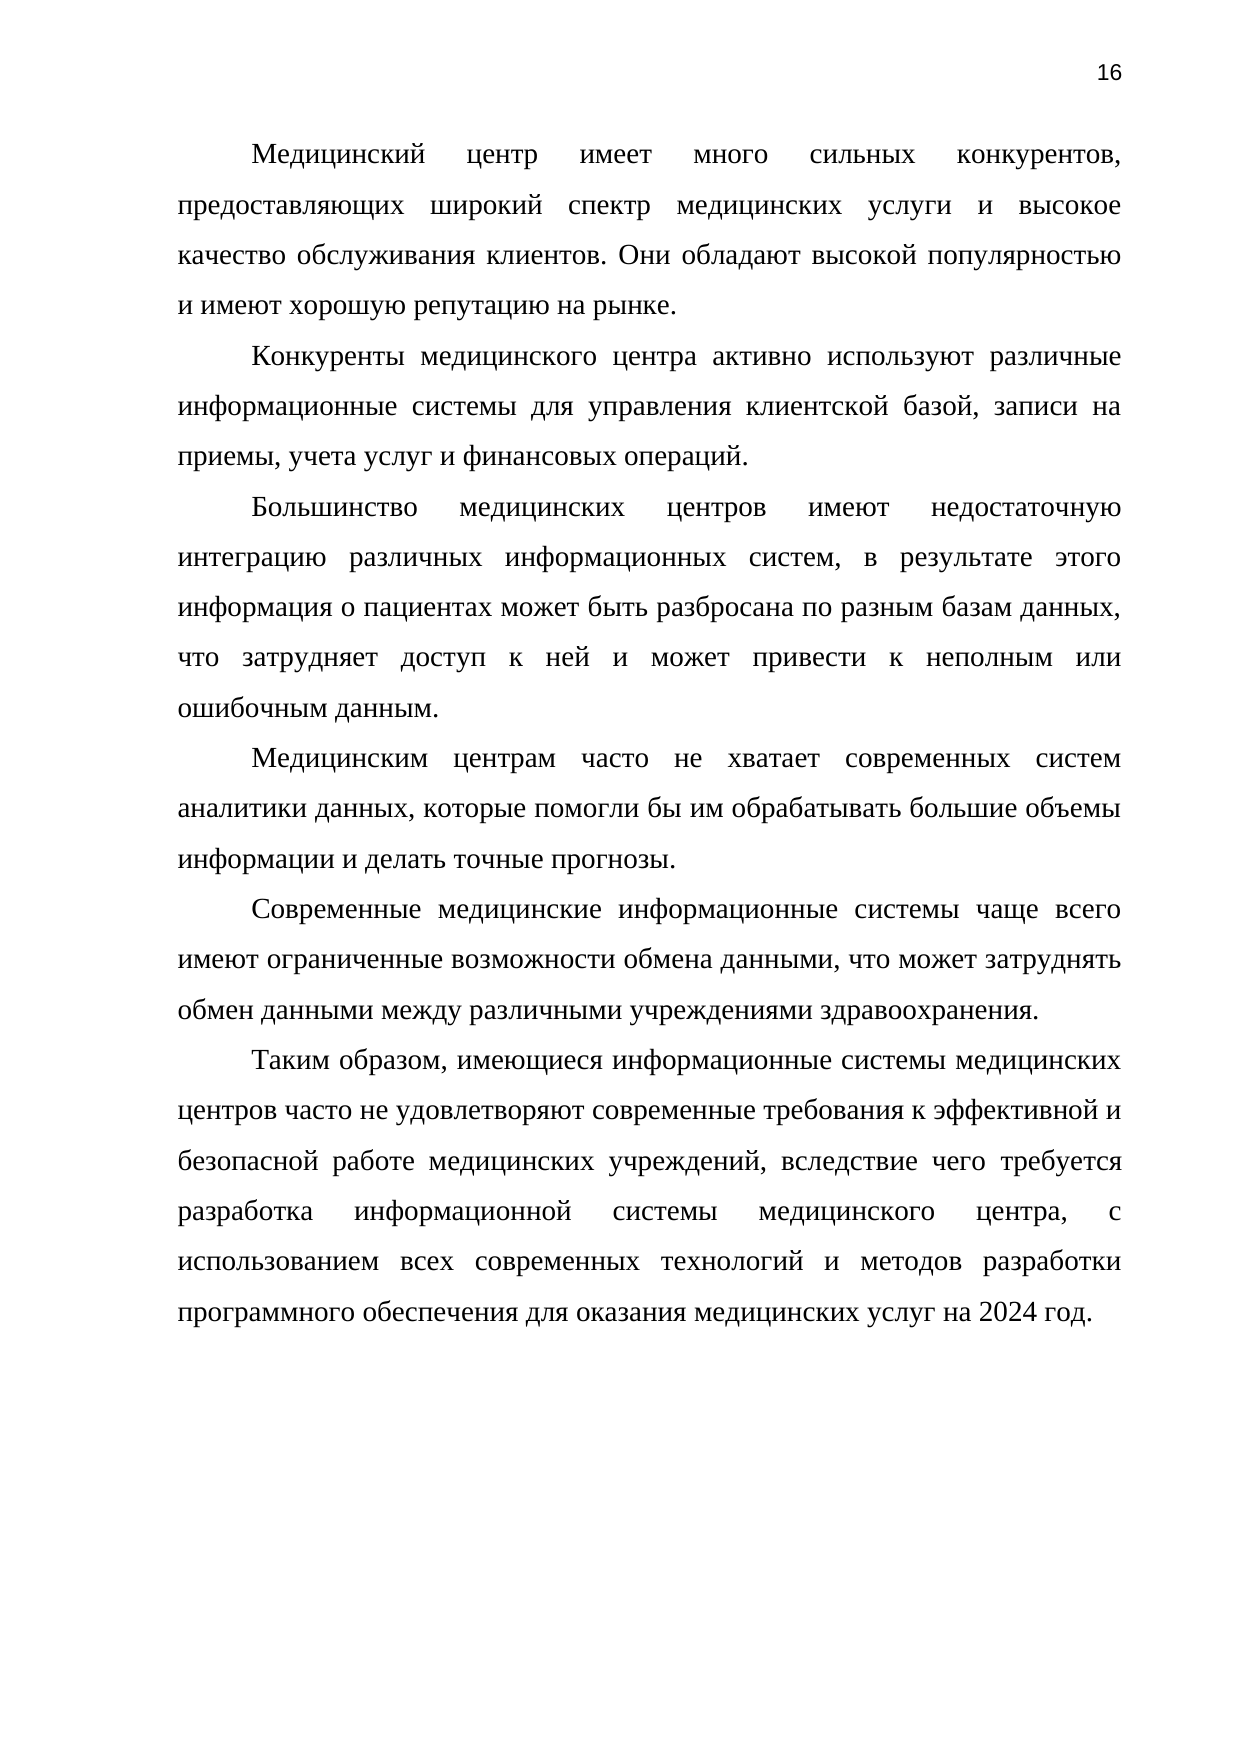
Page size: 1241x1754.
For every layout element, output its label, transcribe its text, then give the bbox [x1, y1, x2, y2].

text Конкуренты медицинского центра активно используют различные информационные системы для управления клиентской базой, записи на приемы, учета услуг и финансовых операций. [177, 338, 1122, 472]
text Таким образом, имеющиеся информационные системы медицинских центров часто не удовлетворяют современные требования к эффективной и безопасной работе медицинских учреждений, вследствие чего требуется разработка информационной системы медицинского центра, с использованием всех современных технологий и методов разработки программного обеспечения для оказания медицинских услуг на 2024 год. [177, 1042, 1122, 1327]
text Медицинский центр имеет много сильных конкурентов, предоставляющих широкий спектр медицинских услуги и высокое качество обслуживания клиентов. Они обладают высокой популярностью и имеют хорошую репутацию на рынке. [177, 136, 1122, 321]
text Современные медицинские информационные системы чаще всего имеют ограниченные возможности обмена данными, что может затруднять обмен данными между различными учреждениями здравоохранения. [177, 891, 1122, 1025]
text Медицинским центрам часто не хватает современных систем аналитики данных, которые помогли бы им обрабатывать большие объемы информации и делать точные прогнозы. [177, 740, 1122, 874]
text Большинство медицинских центров имеют недостаточную интеграцию различных информационных систем, в результате этого информация о пациентах может быть разбросана по разным базам данных, что затрудняет доступ к ней и может привести к неполным или ошибочным данным. [177, 489, 1122, 723]
